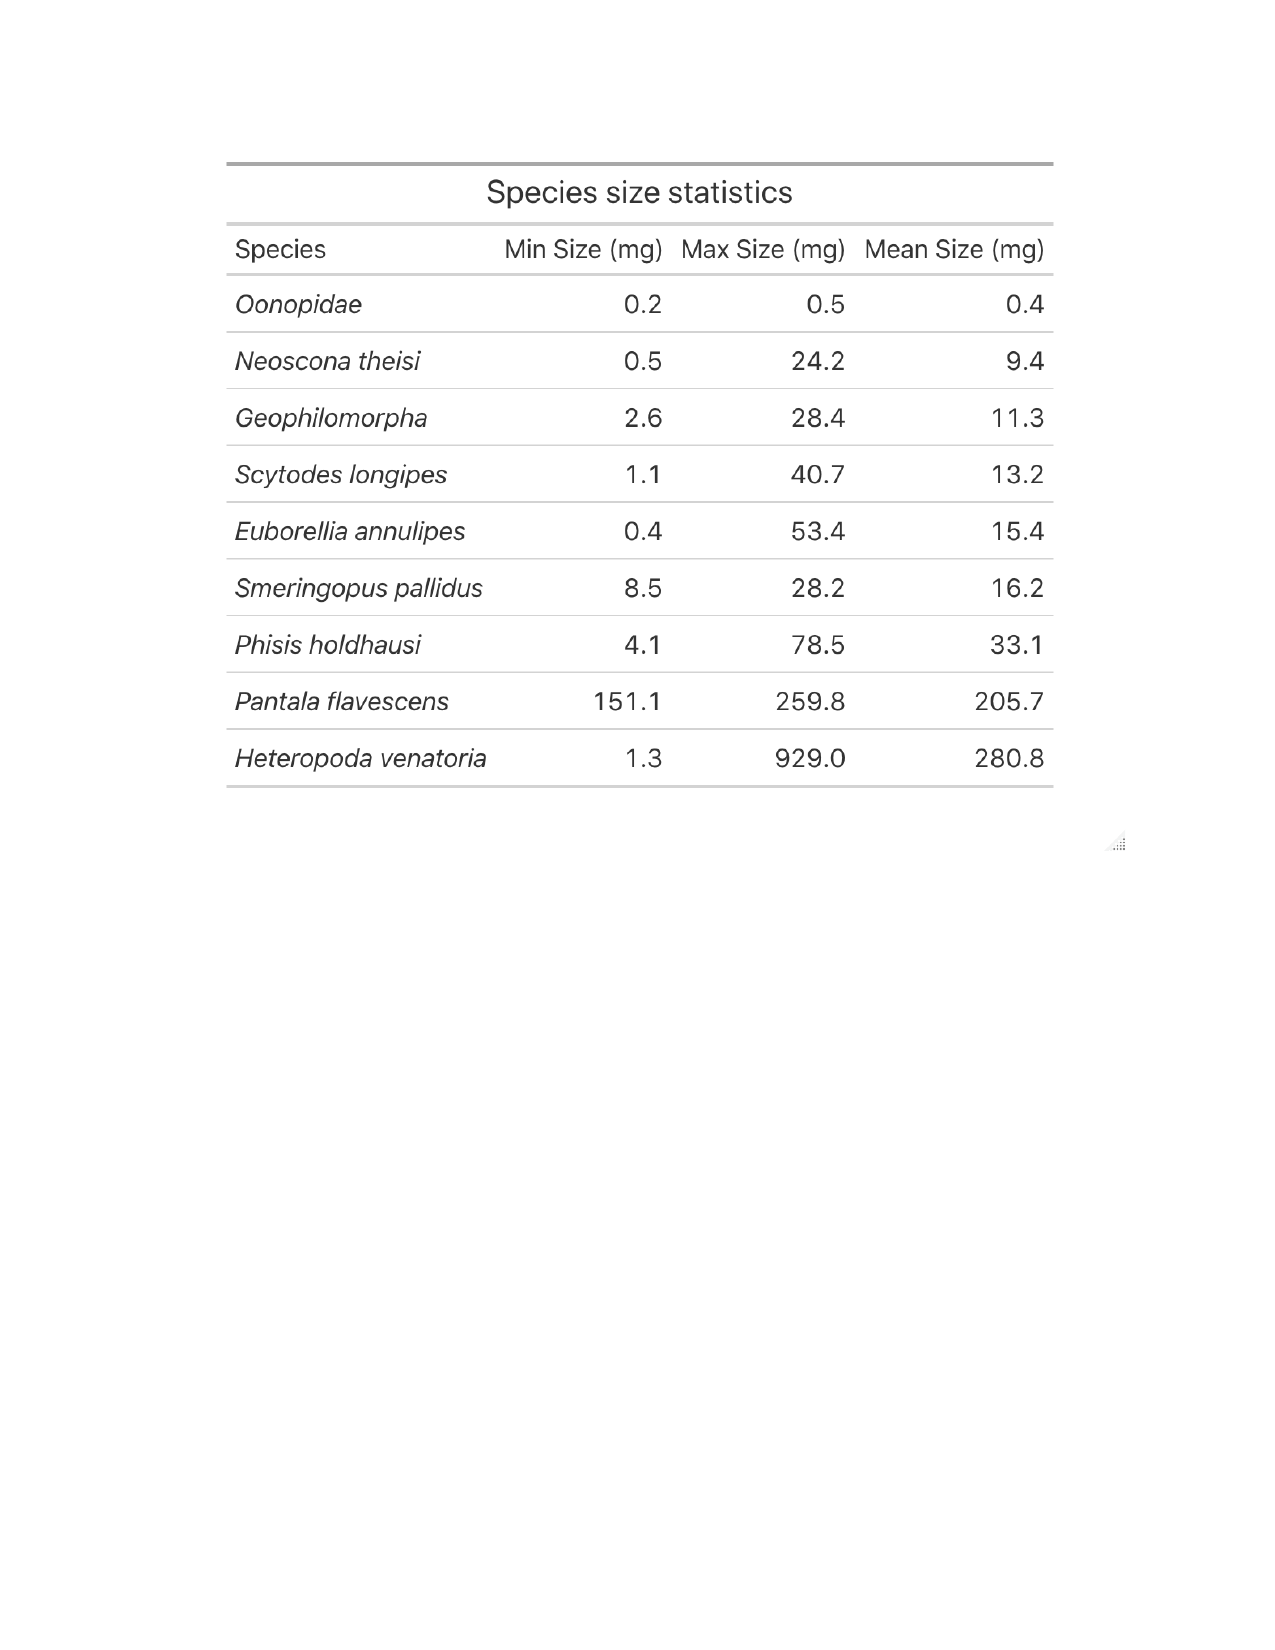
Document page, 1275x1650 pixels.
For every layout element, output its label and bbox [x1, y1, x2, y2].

picture [150, 150, 1125, 851]
